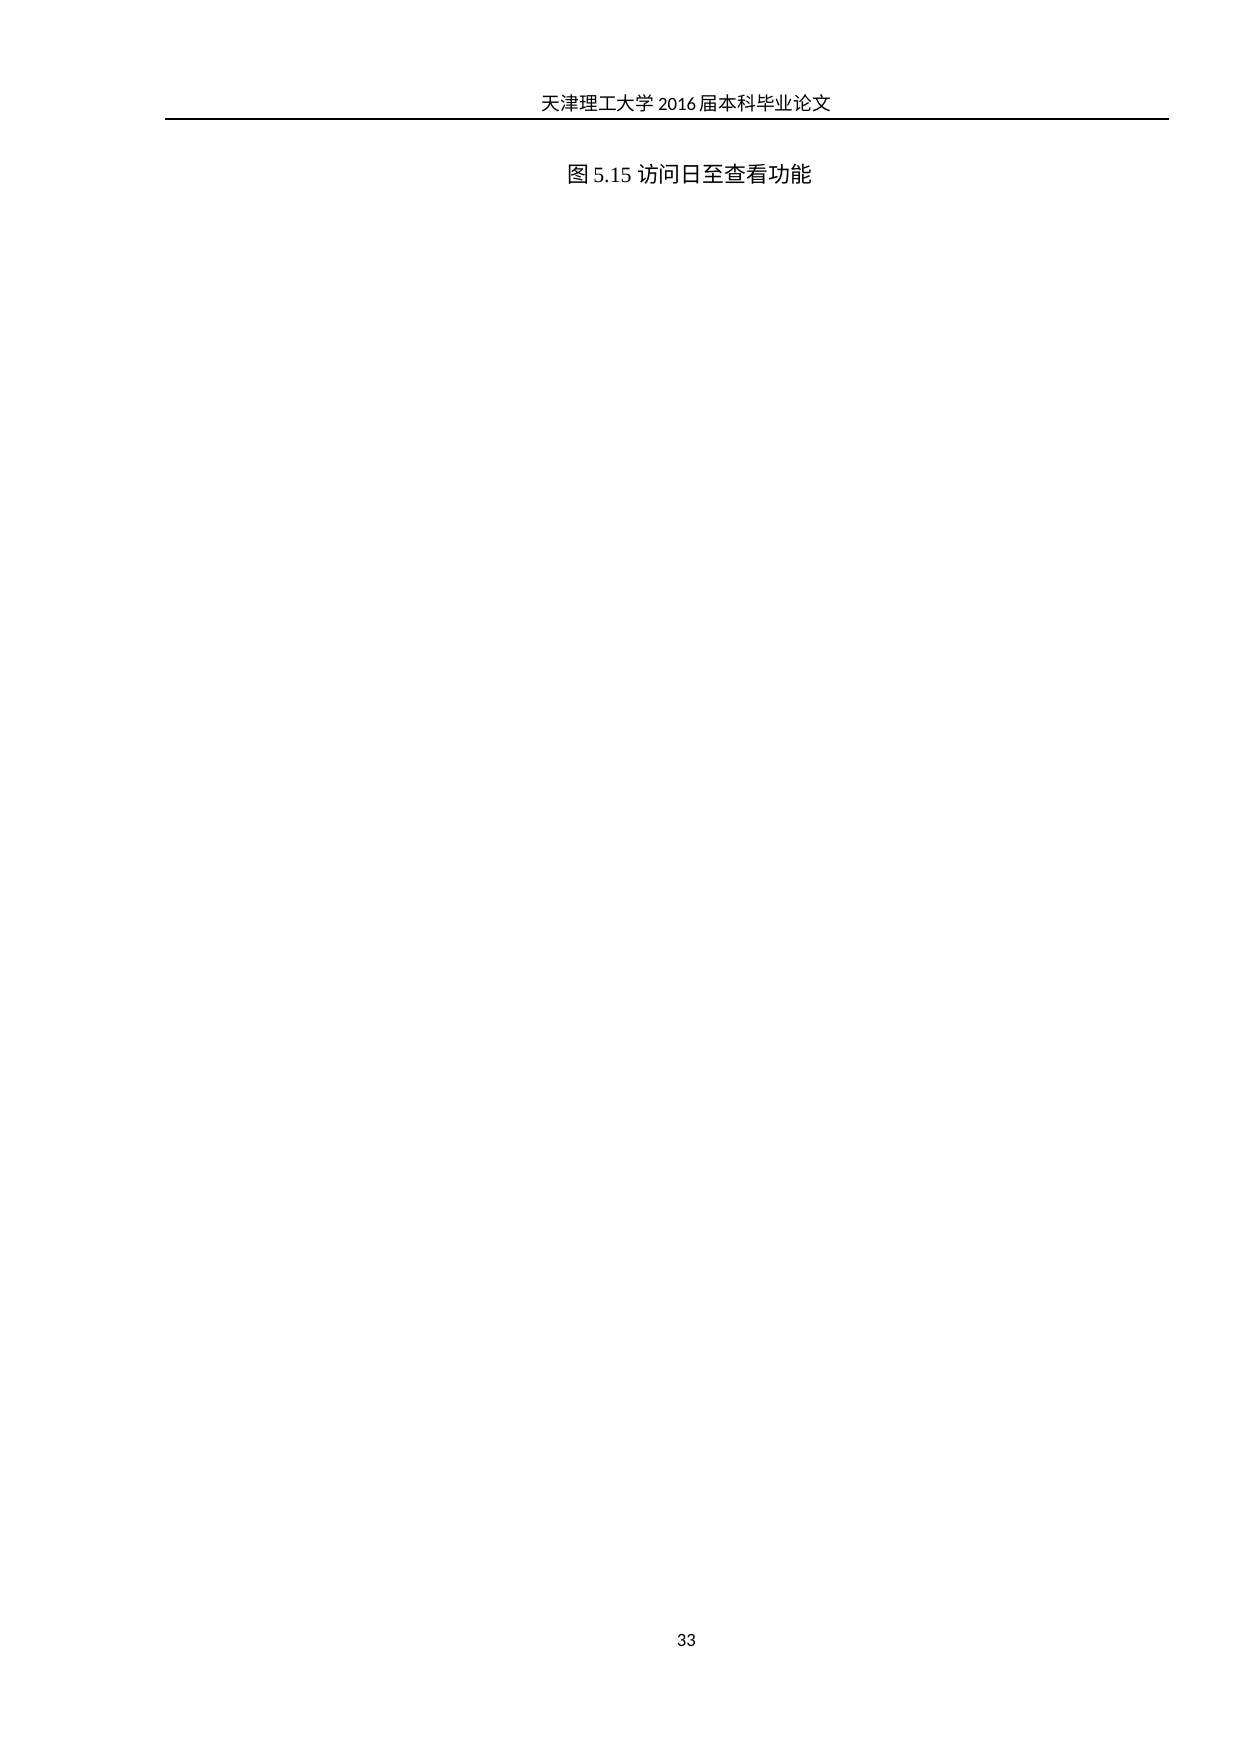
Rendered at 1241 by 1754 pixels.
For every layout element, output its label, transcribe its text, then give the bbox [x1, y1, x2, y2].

text 图5.15 访问日至查看功能 [165, 156, 1169, 189]
